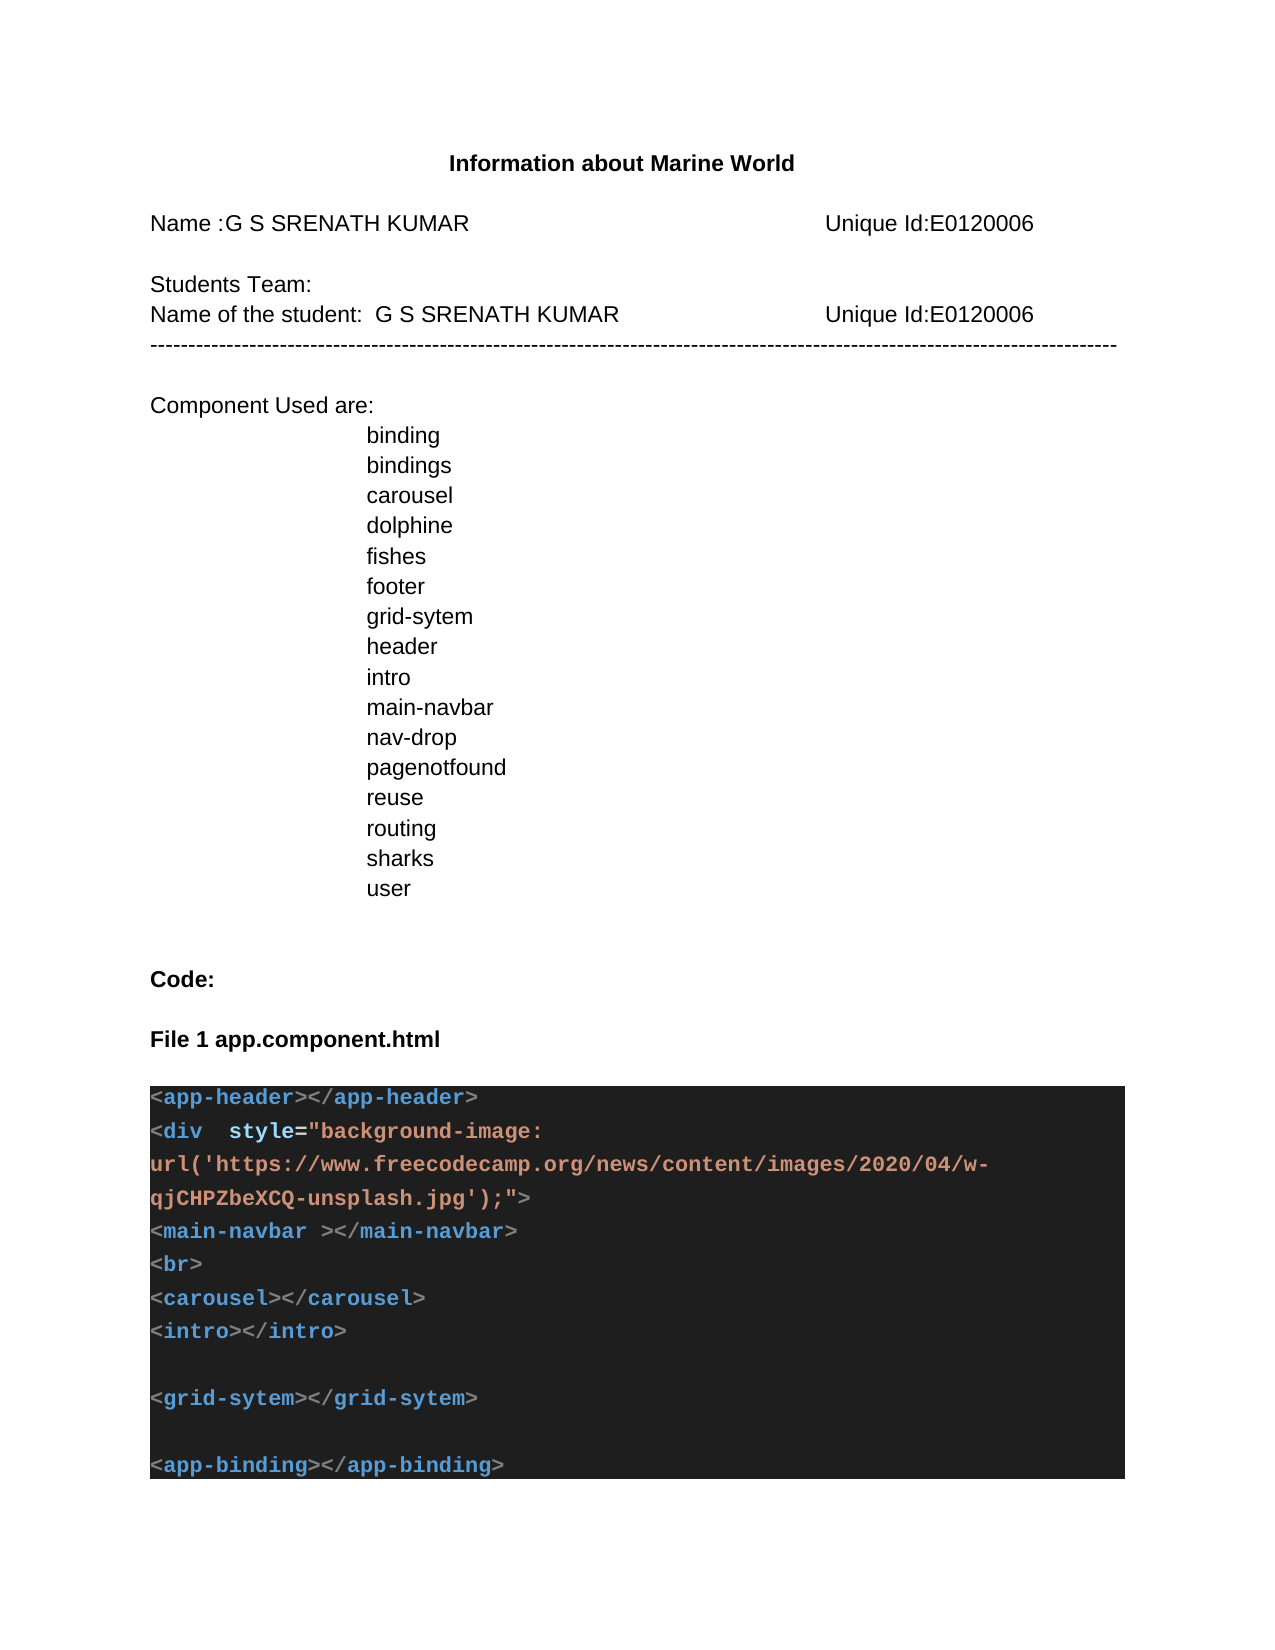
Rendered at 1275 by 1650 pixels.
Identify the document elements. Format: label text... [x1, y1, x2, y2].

text reuse [150, 784, 1125, 811]
text user [150, 875, 1125, 901]
text grid-sytem [150, 603, 1125, 629]
text Students Team: [150, 271, 1125, 297]
text intro [150, 663, 1125, 690]
text dolphine [150, 512, 1125, 539]
text main-navbar [150, 694, 1125, 720]
text Code: [150, 966, 1125, 992]
text binding [150, 422, 1125, 448]
text Component Used are: [150, 392, 1125, 418]
text Name of the student: G S SRENATH KUMAR Unique Id:E0120006 [150, 301, 1125, 327]
text <app-header></app-header> [150, 1086, 1125, 1111]
text routing [150, 814, 1125, 841]
text pagenotfound [150, 754, 1125, 781]
text footer [150, 573, 1125, 599]
text ------------------------------------------------------------------------------------------------------------------------------- [150, 331, 1125, 358]
text <grid-sytem></grid-sytem> [150, 1387, 1125, 1412]
text header [150, 633, 1125, 660]
text <div style="background-image: url('https://www.freecodecamp.org/news/content/images/2020/04/w-qjCHPZbeXCQ-unsplash.jpg');"> [150, 1120, 1125, 1212]
text nav-drop [150, 724, 1125, 750]
text bindings [150, 452, 1125, 478]
text <intro></intro> [150, 1321, 1125, 1345]
text <br> [150, 1254, 1125, 1278]
text <main-navbar ></main-navbar> [150, 1220, 1125, 1245]
text carousel [150, 482, 1125, 509]
text fishes [150, 543, 1125, 569]
text <app-binding></app-binding> [150, 1454, 1125, 1479]
text Information about Marine World [150, 150, 1125, 176]
text File 1 app.component.html [150, 1026, 1125, 1052]
text Name : G S SRENATH KUMAR Unique Id:E0120006 [150, 210, 1125, 237]
text <carousel></carousel> [150, 1287, 1125, 1312]
text sharks [150, 845, 1125, 871]
